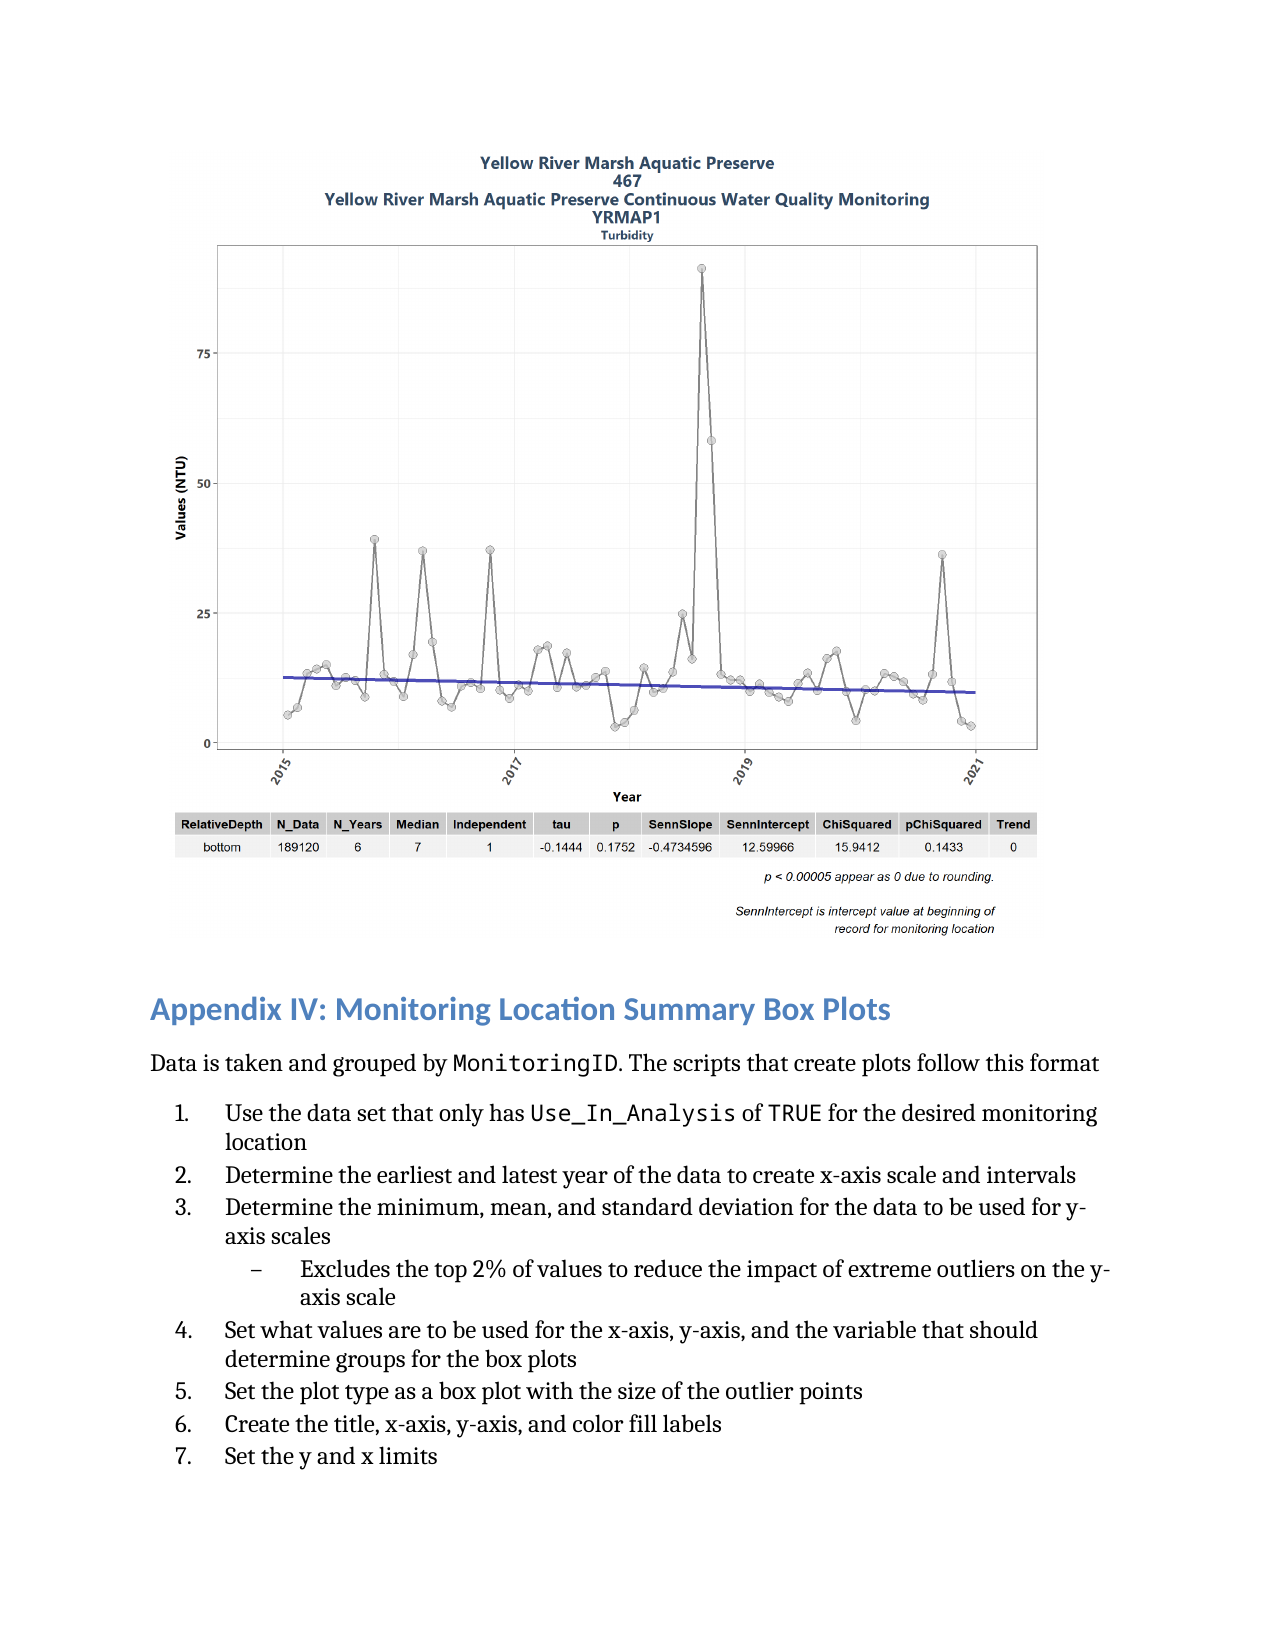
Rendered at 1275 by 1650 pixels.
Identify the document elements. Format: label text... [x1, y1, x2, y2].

list Use the data set that only has Use_In_Analysis of TRUE for the desired monitoring location [175, 1097, 1125, 1157]
list Set the y and x limits [175, 1442, 1125, 1471]
list Set the plot type as a box plot with the size of the outlier points [175, 1377, 1125, 1406]
picture [168, 150, 1044, 938]
list Determine the minimum, mean, and standard deviation for the data to be used for y-axis scales [175, 1193, 1125, 1251]
text Data is taken and grouped by MonitoringID. The scripts that create plots follow this format [150, 1047, 1125, 1078]
list Excludes the top 2% of values to reduce the impact of extreme outliers on the y-axis scale [250, 1254, 1125, 1312]
list Set what values are to be used for the x-axis, y-axis, and the variable that should determine groups for the box plots [175, 1316, 1125, 1373]
list Create the title, x-axis, y-axis, and color fill labels [175, 1409, 1125, 1438]
subtitle Appendix IV: Monitoring Location Summary Box Plots [150, 987, 1125, 1028]
list Determine the earliest and latest year of the data to create x-axis scale and intervals [175, 1161, 1125, 1189]
